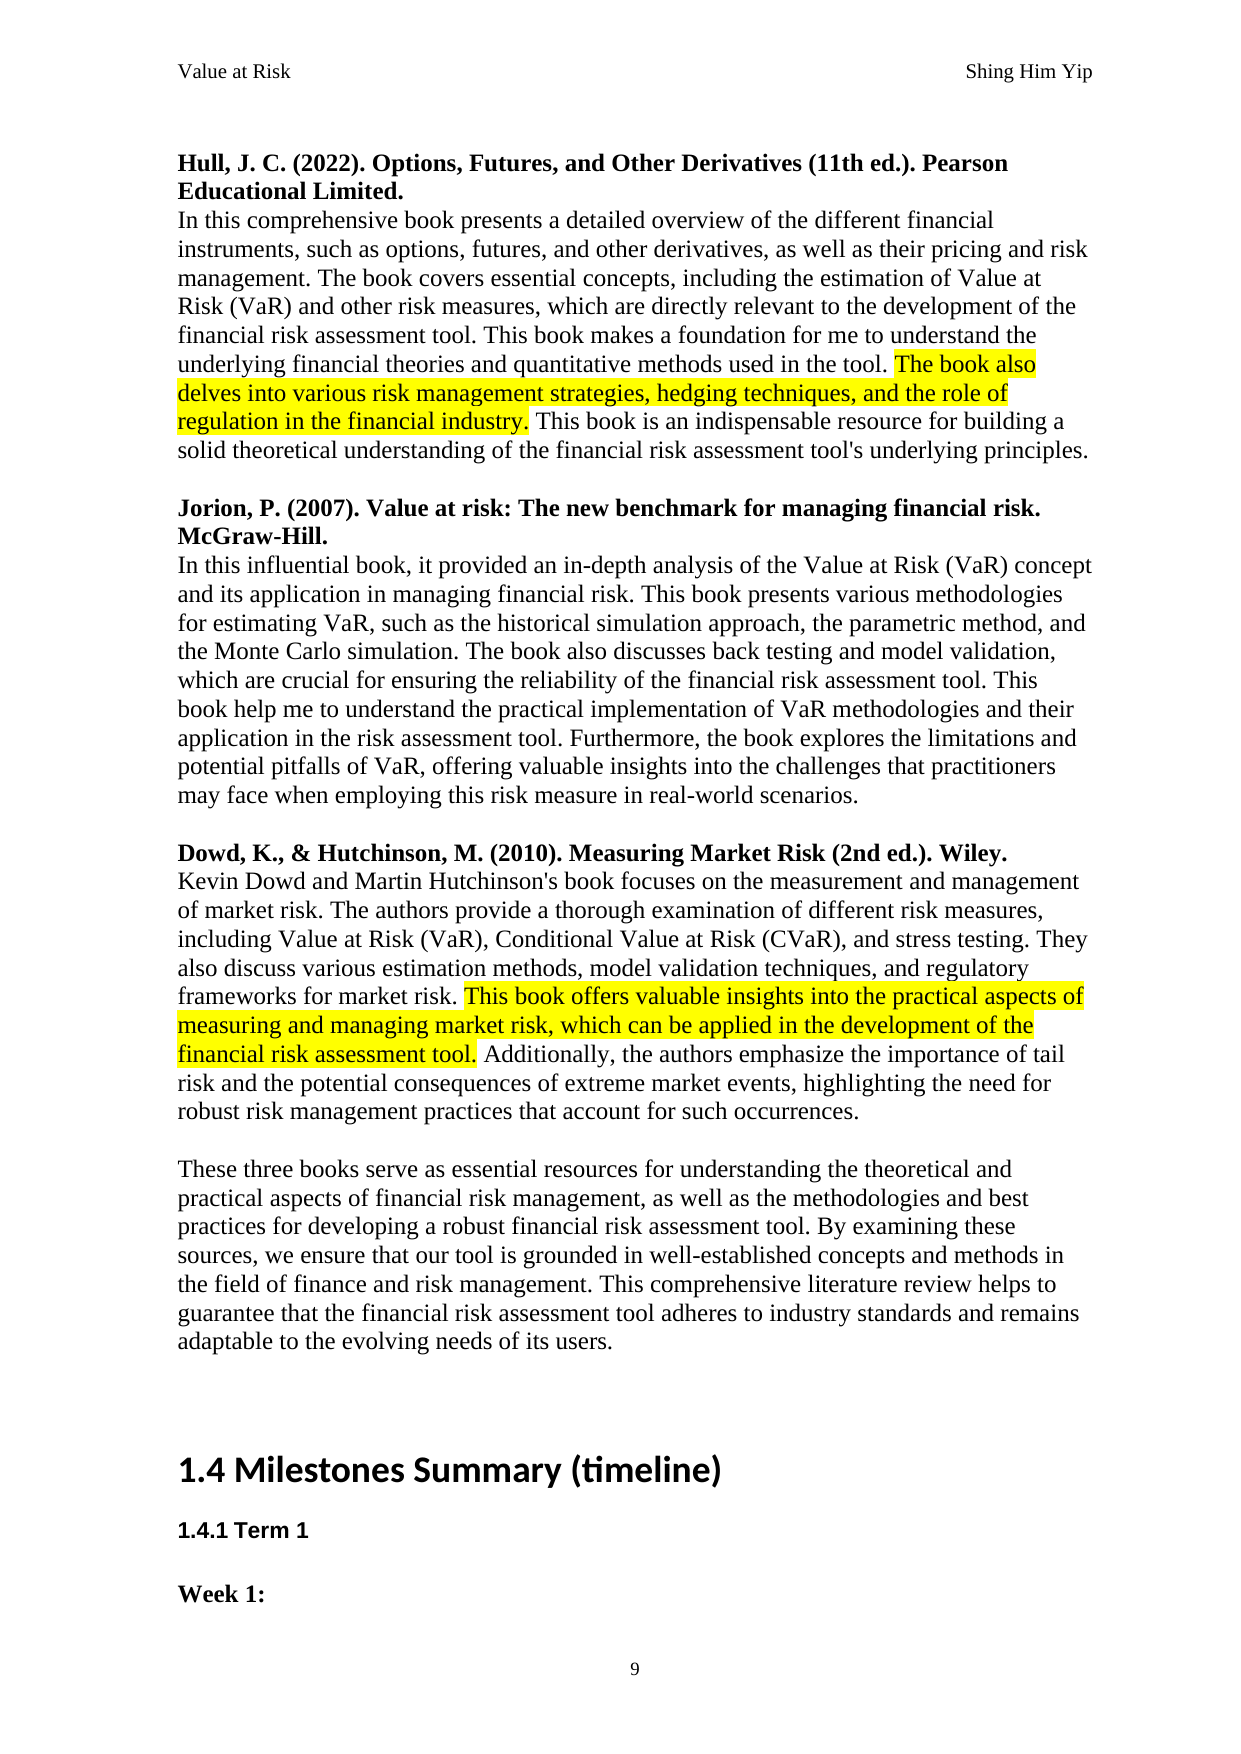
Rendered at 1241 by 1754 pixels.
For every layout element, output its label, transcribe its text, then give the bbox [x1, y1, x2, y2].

text These three books serve as essential resources for understanding the theoretical and practical aspects of financial risk management, as well as the methodologies and best practices for developing a robust financial risk assessment tool. By examining these sources, we ensure that our tool is grounded in well-established concepts and methods in the field of finance and risk management. This comprehensive literature review helps to guarantee that the financial risk assessment tool adheres to industry standards and remains adaptable to the evolving needs of its users. [177, 1154, 1092, 1355]
text Hull, J. C. (2022). Options, Futures, and Other Derivatives (11th ed.). Pearson Educational Limited. [177, 148, 1092, 205]
text Dowd, K., & Hutchinson, M. (2010). Measuring Market Risk (2nd ed.). Wiley. [177, 838, 1092, 866]
subtitle Term 1 [177, 1517, 1092, 1544]
text Jorion, P. (2007). Value at risk: The new benchmark for managing financial risk. McGraw-Hill. [177, 493, 1092, 550]
text In this comprehensive book presents a detailed overview of the different financial instruments, such as options, futures, and other derivatives, as well as their pricing and risk management. The book covers essential concepts, including the estimation of Value at Risk (VaR) and other risk measures, which are directly relevant to the development of the financial risk assessment tool. This book makes a foundation for me to understand the underlying financial theories and quantitative methods used in the tool. The book also delves into various risk management strategies, hedging techniques, and the role of regulation in the financial industry. This book is an indispensable resource for building a solid theoretical understanding of the financial risk assessment tool's underlying principles. [177, 205, 1092, 464]
text Week 1: [177, 1579, 1092, 1607]
text In this influential book, it provided an in-depth analysis of the Value at Risk (VaR) concept and its application in managing financial risk. This book presents various methodologies for estimating VaR, such as the historical simulation approach, the parametric method, and the Monte Carlo simulation. The book also discusses back testing and model validation, which are crucial for ensuring the reliability of the financial risk assessment tool. This book help me to understand the practical implementation of VaR methodologies and their application in the risk assessment tool. Furthermore, the book explores the limitations and potential pitfalls of VaR, offering valuable insights into the challenges that practitioners may face when employing this risk measure in real-world scenarios. [177, 550, 1092, 809]
subtitle Milestones Summary (timeline) [177, 1446, 1092, 1492]
text Kevin Dowd and Martin Hutchinson's book focuses on the measurement and management of market risk. The authors provide a thorough examination of different risk measures, including Value at Risk (VaR), Conditional Value at Risk (CVaR), and stress testing. They also discuss various estimation methods, model validation techniques, and regulatory frameworks for market risk. This book offers valuable insights into the practical aspects of measuring and managing market risk, which can be applied in the development of the financial risk assessment tool. Additionally, the authors emphasize the importance of tail risk and the potential consequences of extreme market events, highlighting the need for robust risk management practices that account for such occurrences. [177, 866, 1092, 1125]
